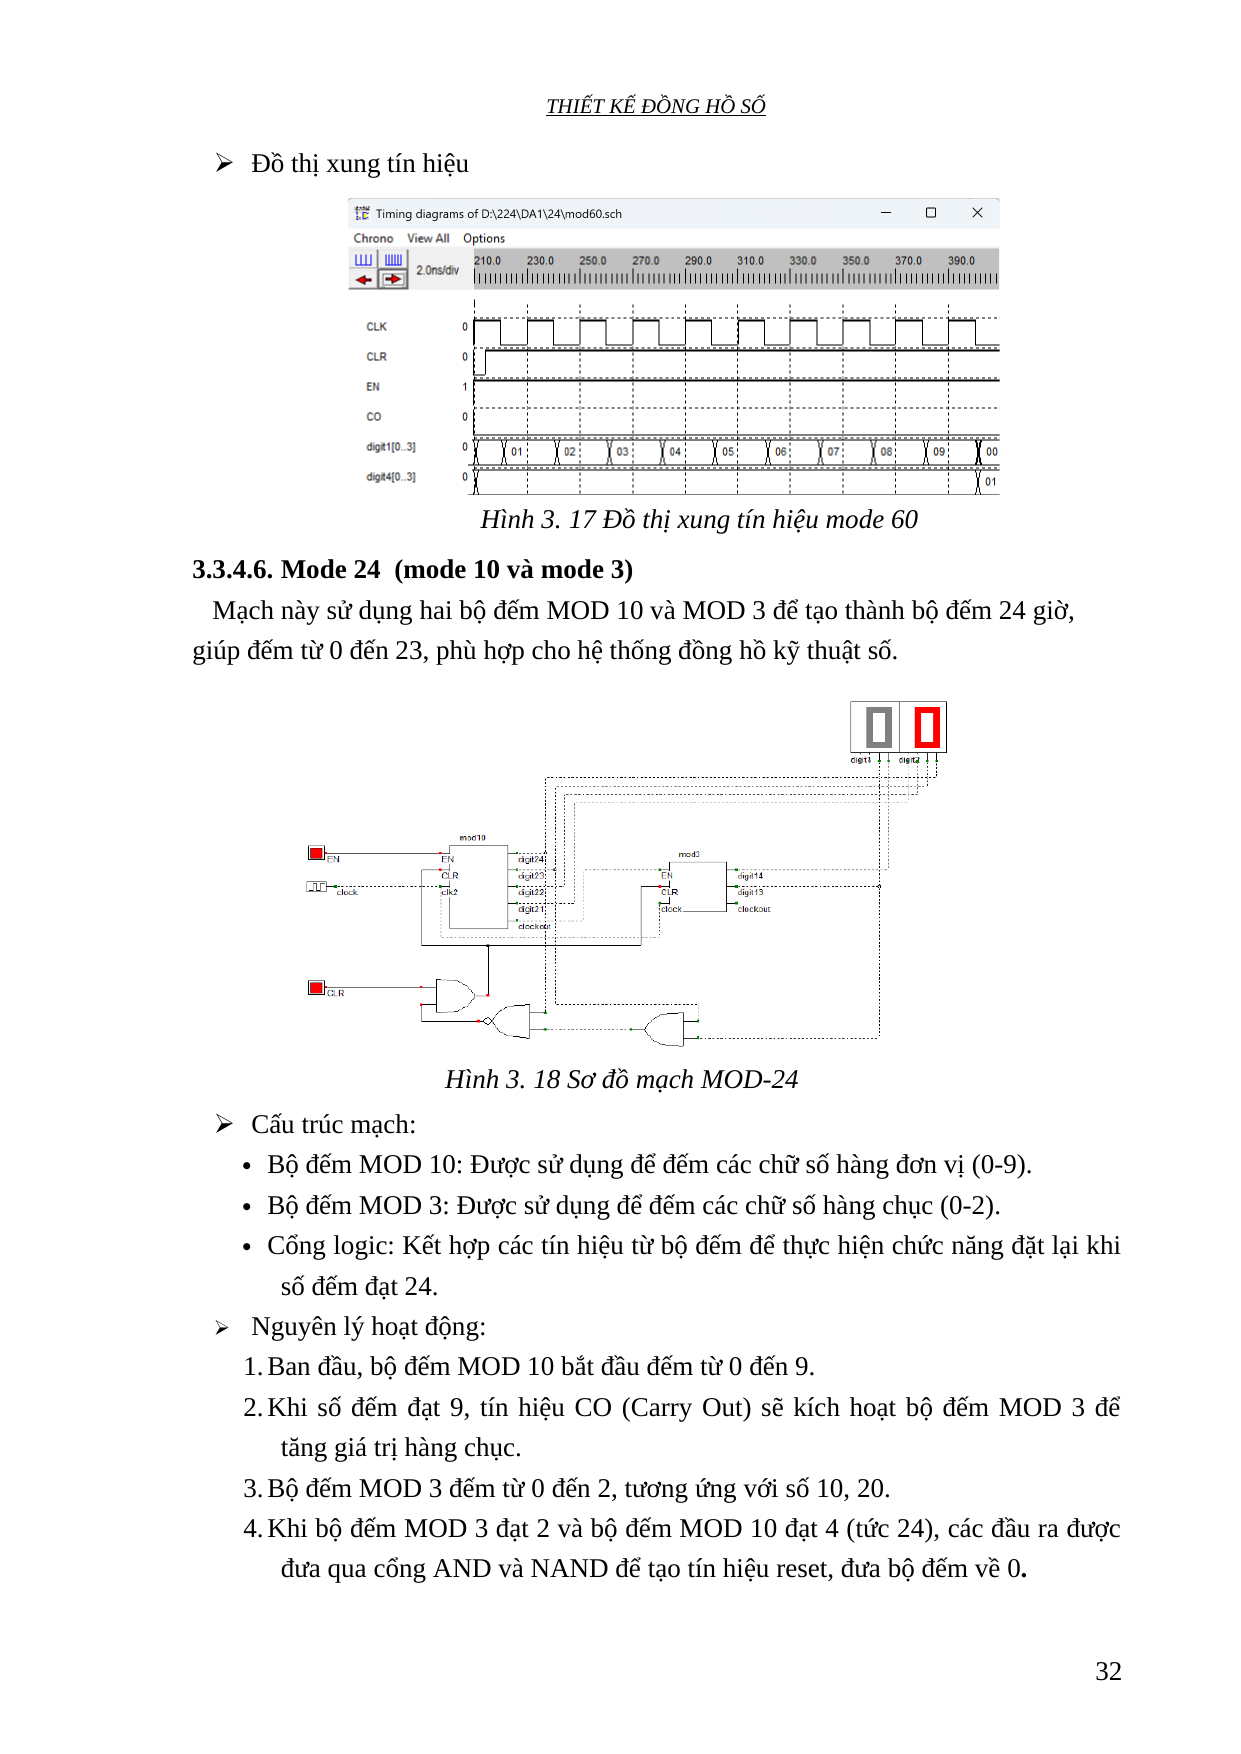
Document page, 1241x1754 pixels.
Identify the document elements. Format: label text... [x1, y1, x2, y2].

list Bộ đếm MOD 3 đếm từ 0 đến 2, tương ứng với số 10, 20. [243, 1472, 1122, 1503]
picture [293, 698, 949, 1049]
list Nguyên lý hoạt động: [213, 1310, 1122, 1341]
list Cổng logic: Kết hợp các tín hiệu từ bộ đếm để thực hiện chức năng đặt lại khi số đếm đạt 24. [243, 1229, 1122, 1301]
list Đồ thị xung tín hiệu [213, 148, 1122, 179]
text Mạch này sử dụng hai bộ đếm MOD 10 và MOD 3 để tạo thành bộ đếm 24 giờ, giúp đếm từ 0 đến 23, phù hợp cho hệ thống đồng hồ kỹ thuật số. [192, 594, 1122, 665]
list Bộ đếm MOD 3: Được sử dụng để đếm các chữ số hàng chục (0-2). [243, 1189, 1122, 1220]
picture [348, 198, 1000, 495]
list Bộ đếm MOD 10: Được sử dụng để đếm các chữ số hàng đơn vị (0-9). [243, 1148, 1122, 1179]
list Khi số đếm đạt 9, tín hiệu CO (Carry Out) sẽ kích hoạt bộ đếm MOD 3 để tăng giá trị hàng chục. [243, 1391, 1122, 1462]
list Ban đầu, bộ đếm MOD 10 bắt đầu đếm từ 0 đến 9. [243, 1351, 1122, 1382]
list Khi bộ đếm MOD 3 đạt 2 và bộ đếm MOD 10 đạt 4 (tức 24), các đầu ra được đưa qua cổng AND và NAND để tạo tín hiệu reset, đưa bộ đếm về 0. [243, 1512, 1122, 1584]
